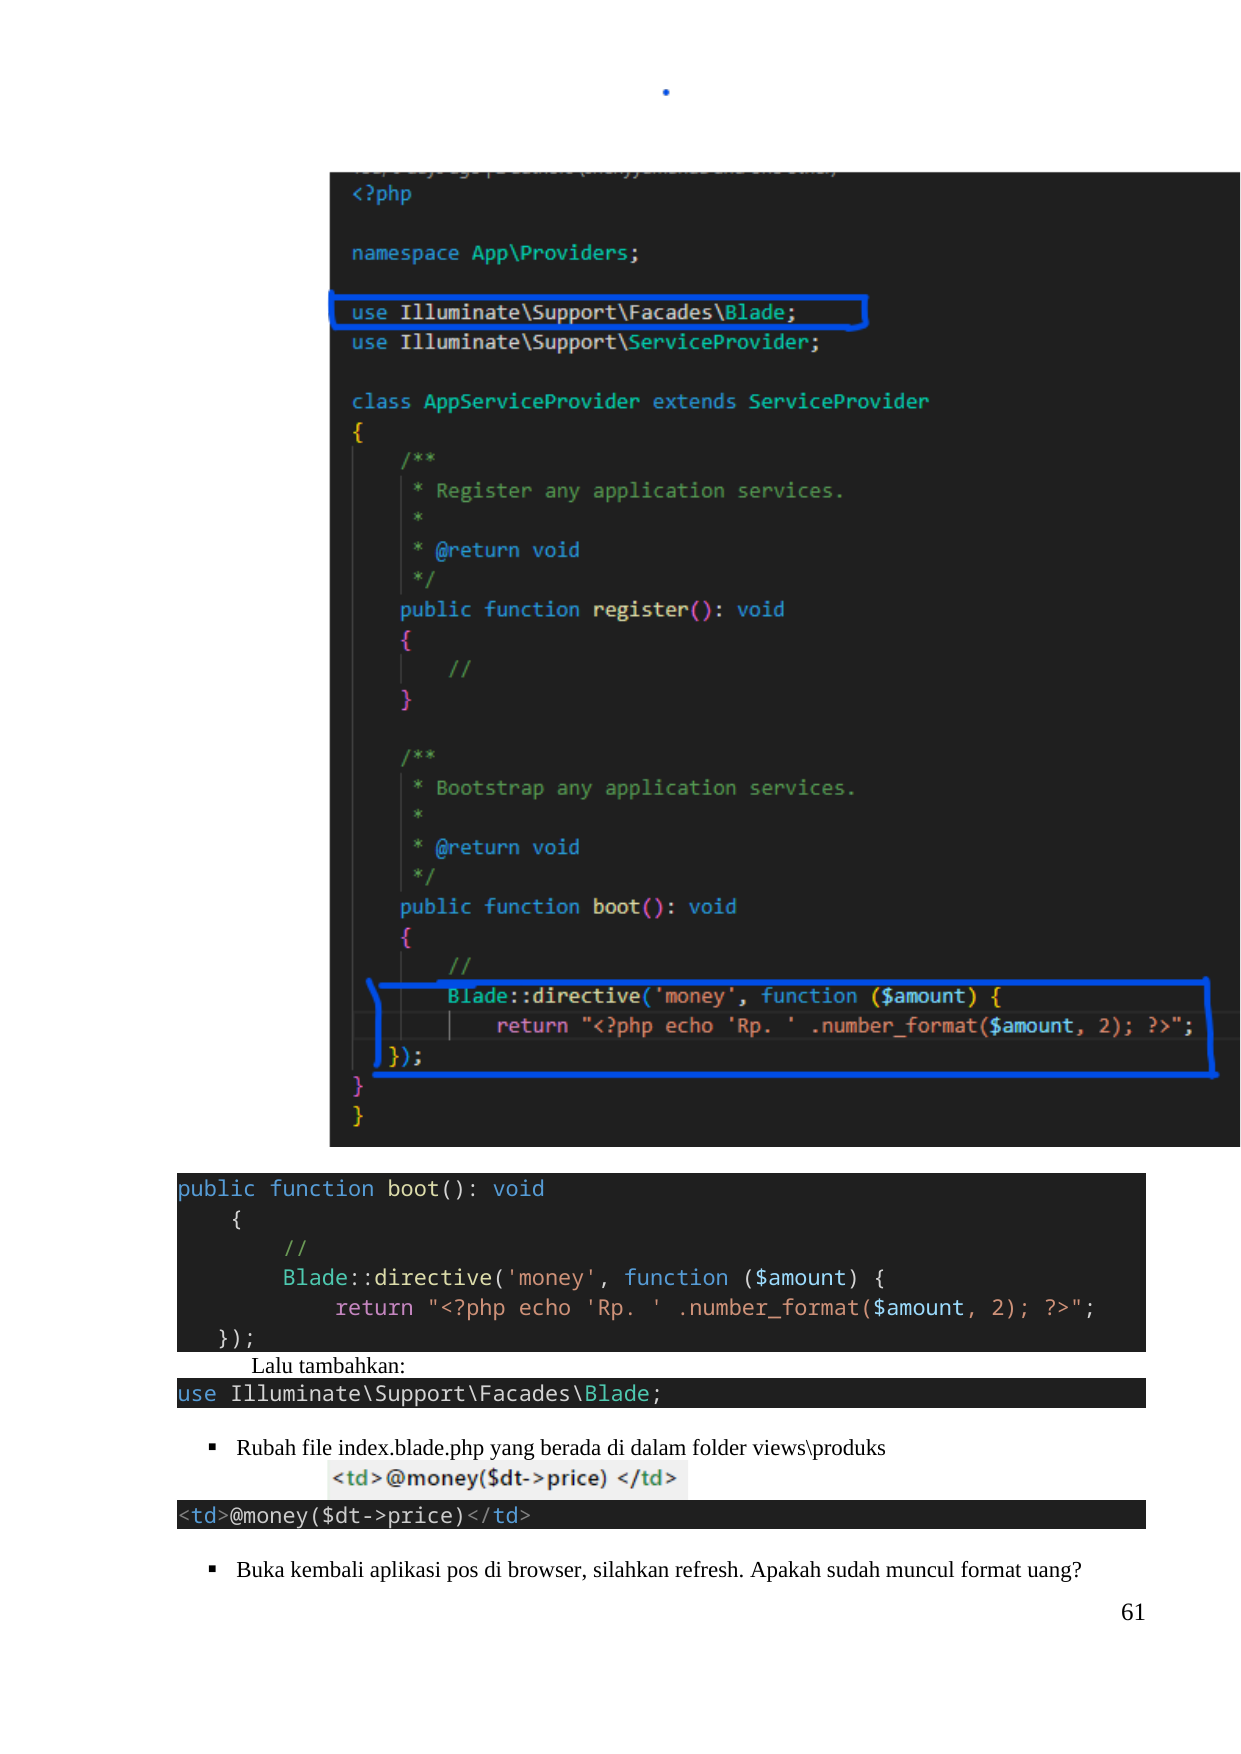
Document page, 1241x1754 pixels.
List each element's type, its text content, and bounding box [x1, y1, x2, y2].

list Buka kembali aplikasi pos di browser, silahkan refresh. Apakah sudah muncul format uang? [207, 1556, 1146, 1582]
text public function boot(): void [177, 1173, 1146, 1203]
text use Illuminate\Support\Facades\Blade; [177, 1378, 1146, 1408]
picture [327, 1460, 689, 1500]
text Blade::directive('money', function ($amount) { [177, 1262, 1146, 1292]
text return "<?php echo 'Rp. ' .number_format($amount, 2); ?>"; [177, 1292, 1146, 1322]
text <td>@money($dt->price)</td> [177, 1500, 1146, 1529]
list Rubah file index.blade.php yang berada di dalam folder views\produks [207, 1434, 1146, 1461]
text { [177, 1203, 1146, 1233]
picture [327, 88, 1241, 1147]
text // [177, 1233, 1146, 1262]
text }); [177, 1322, 1146, 1352]
text Lalu tambahkan: [251, 1352, 1146, 1378]
